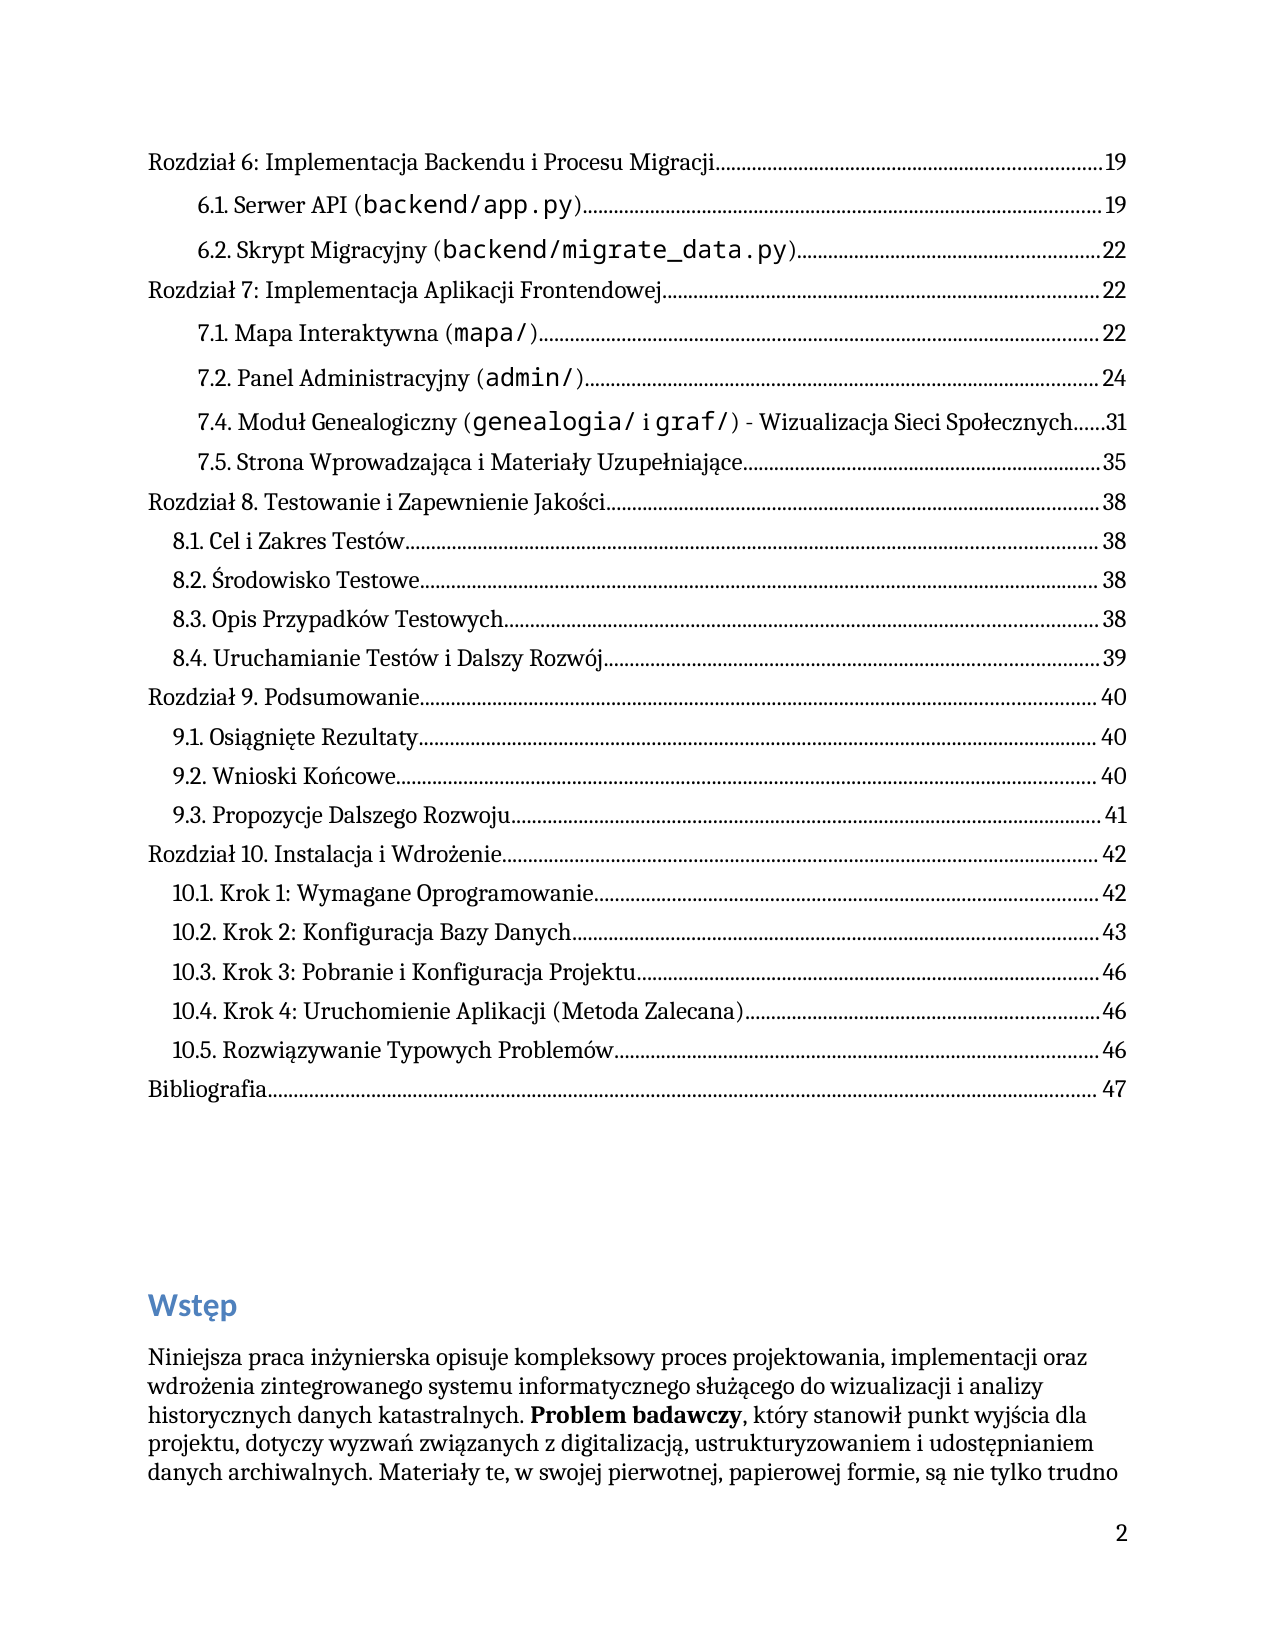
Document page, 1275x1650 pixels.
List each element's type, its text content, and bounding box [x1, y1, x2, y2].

subtitle Wstęp [148, 1284, 1127, 1324]
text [148, 1343, 1127, 1487]
